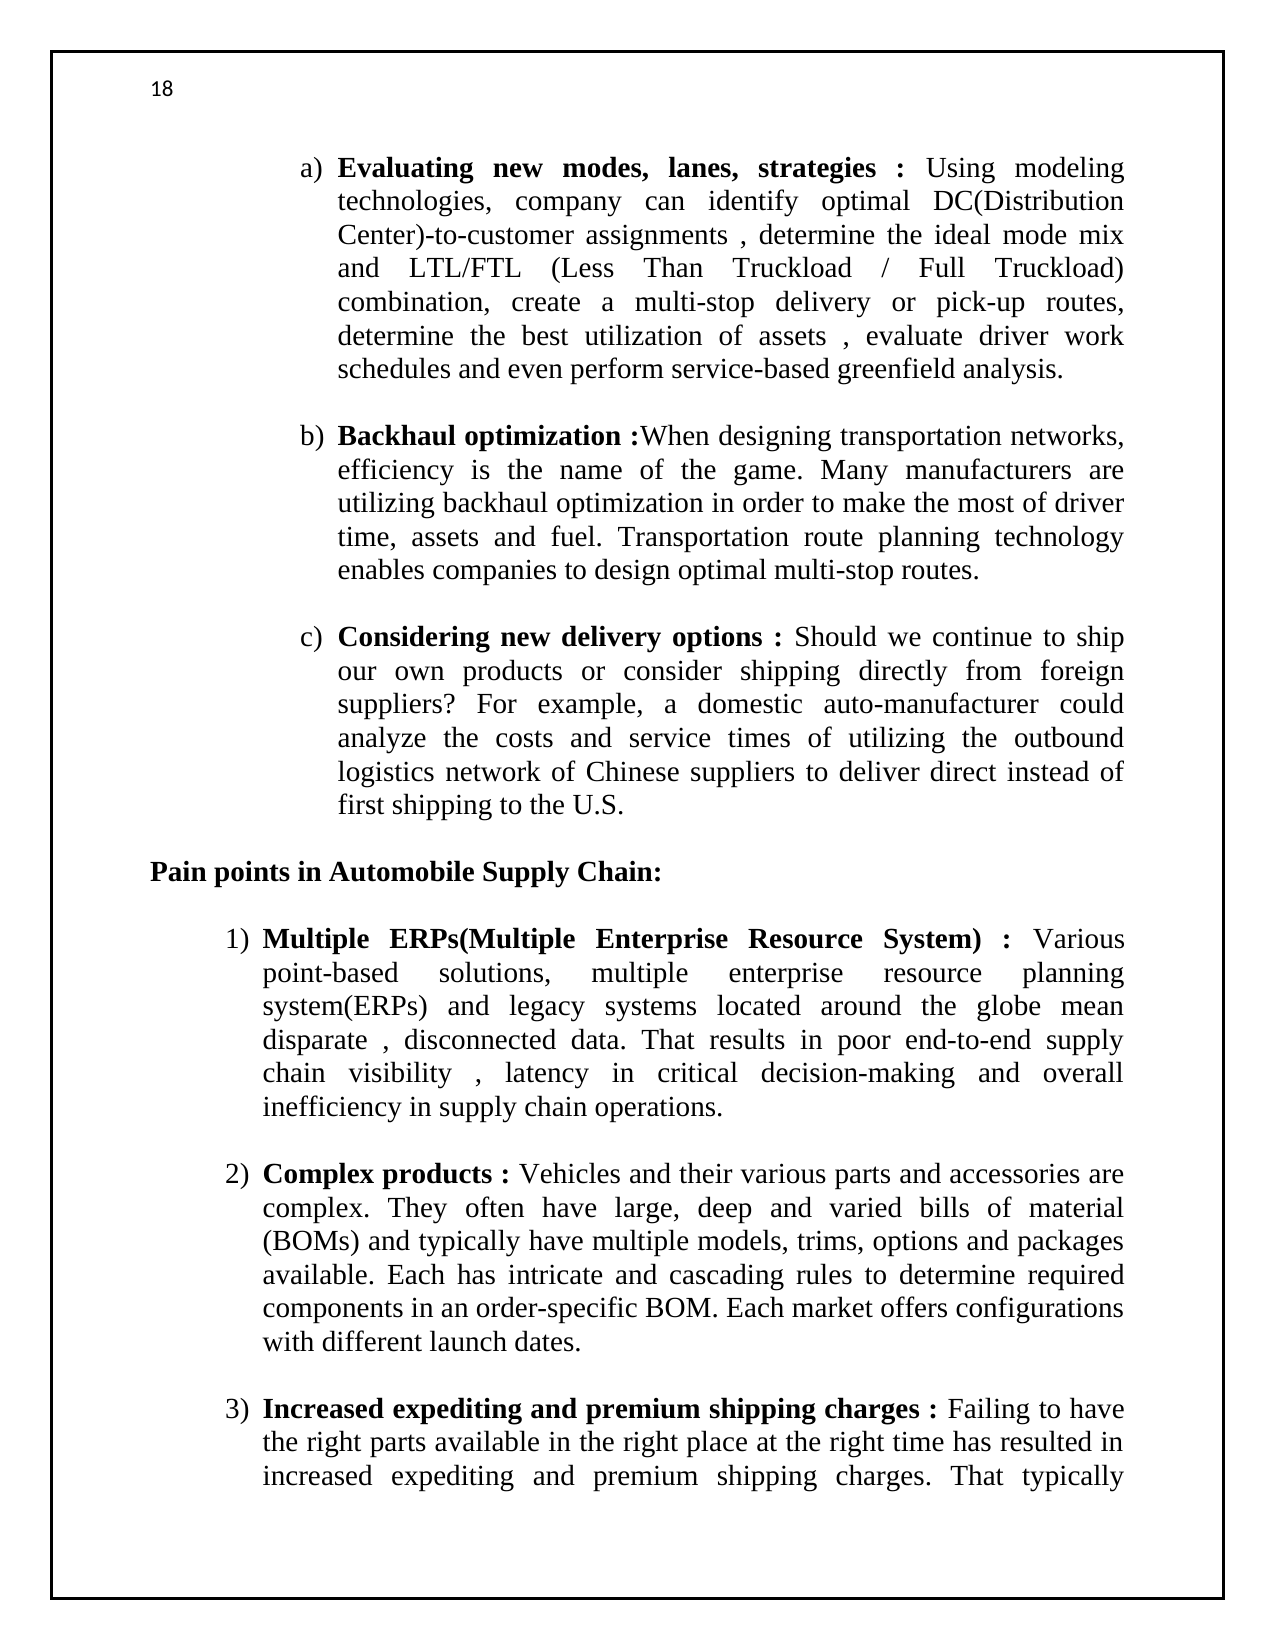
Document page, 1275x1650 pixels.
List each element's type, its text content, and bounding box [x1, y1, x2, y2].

list Evaluating new modes, lanes, strategies : Using modeling technologies, company can identify optimal DC(Distribution Center)-to-customer assignments , determine the ideal mode mix and LTL/FTL (Less Than Truckload / Full Truckload) combination, create a multi-stop delivery or pick-up routes, determine the best utilization of assets , evaluate driver work schedules and even perform service-based greenfield analysis. [300, 150, 1125, 385]
list Complex products : Vehicles and their various parts and accessories are complex. They often have large, deep and varied bills of material (BOMs) and typically have multiple models, trims, options and packages available. Each has intricate and cascading rules to determine required components in an order-specific BOM. Each market offers configurations with different launch dates. [225, 1156, 1125, 1357]
list Multiple ERPs(Multiple Enterprise Resource System) : Various point-based solutions, multiple enterprise resource planning system(ERPs) and legacy systems located around the globe mean disparate , disconnected data. That results in poor end-to-end supply chain visibility , latency in critical decision-making and overall inefficiency in supply chain operations. [225, 921, 1125, 1123]
list Backhaul optimization :When designing transportation networks, efficiency is the name of the game. Many manufacturers are utilizing backhaul optimization in order to make the most of driver time, assets and fuel. Transportation route planning technology enables companies to design optimal multi-stop routes. [300, 418, 1125, 586]
list Considering new delivery options : Should we continue to ship our own products or consider shipping directly from foreign suppliers? For example, a domestic auto-manufacturer could analyze the costs and service times of utilizing the outbound logistics network of Chinese suppliers to deliver direct instead of first shipping to the U.S. [300, 619, 1125, 821]
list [225, 1391, 1125, 1492]
text Pain points in Automobile Supply Chain: [150, 854, 1125, 888]
